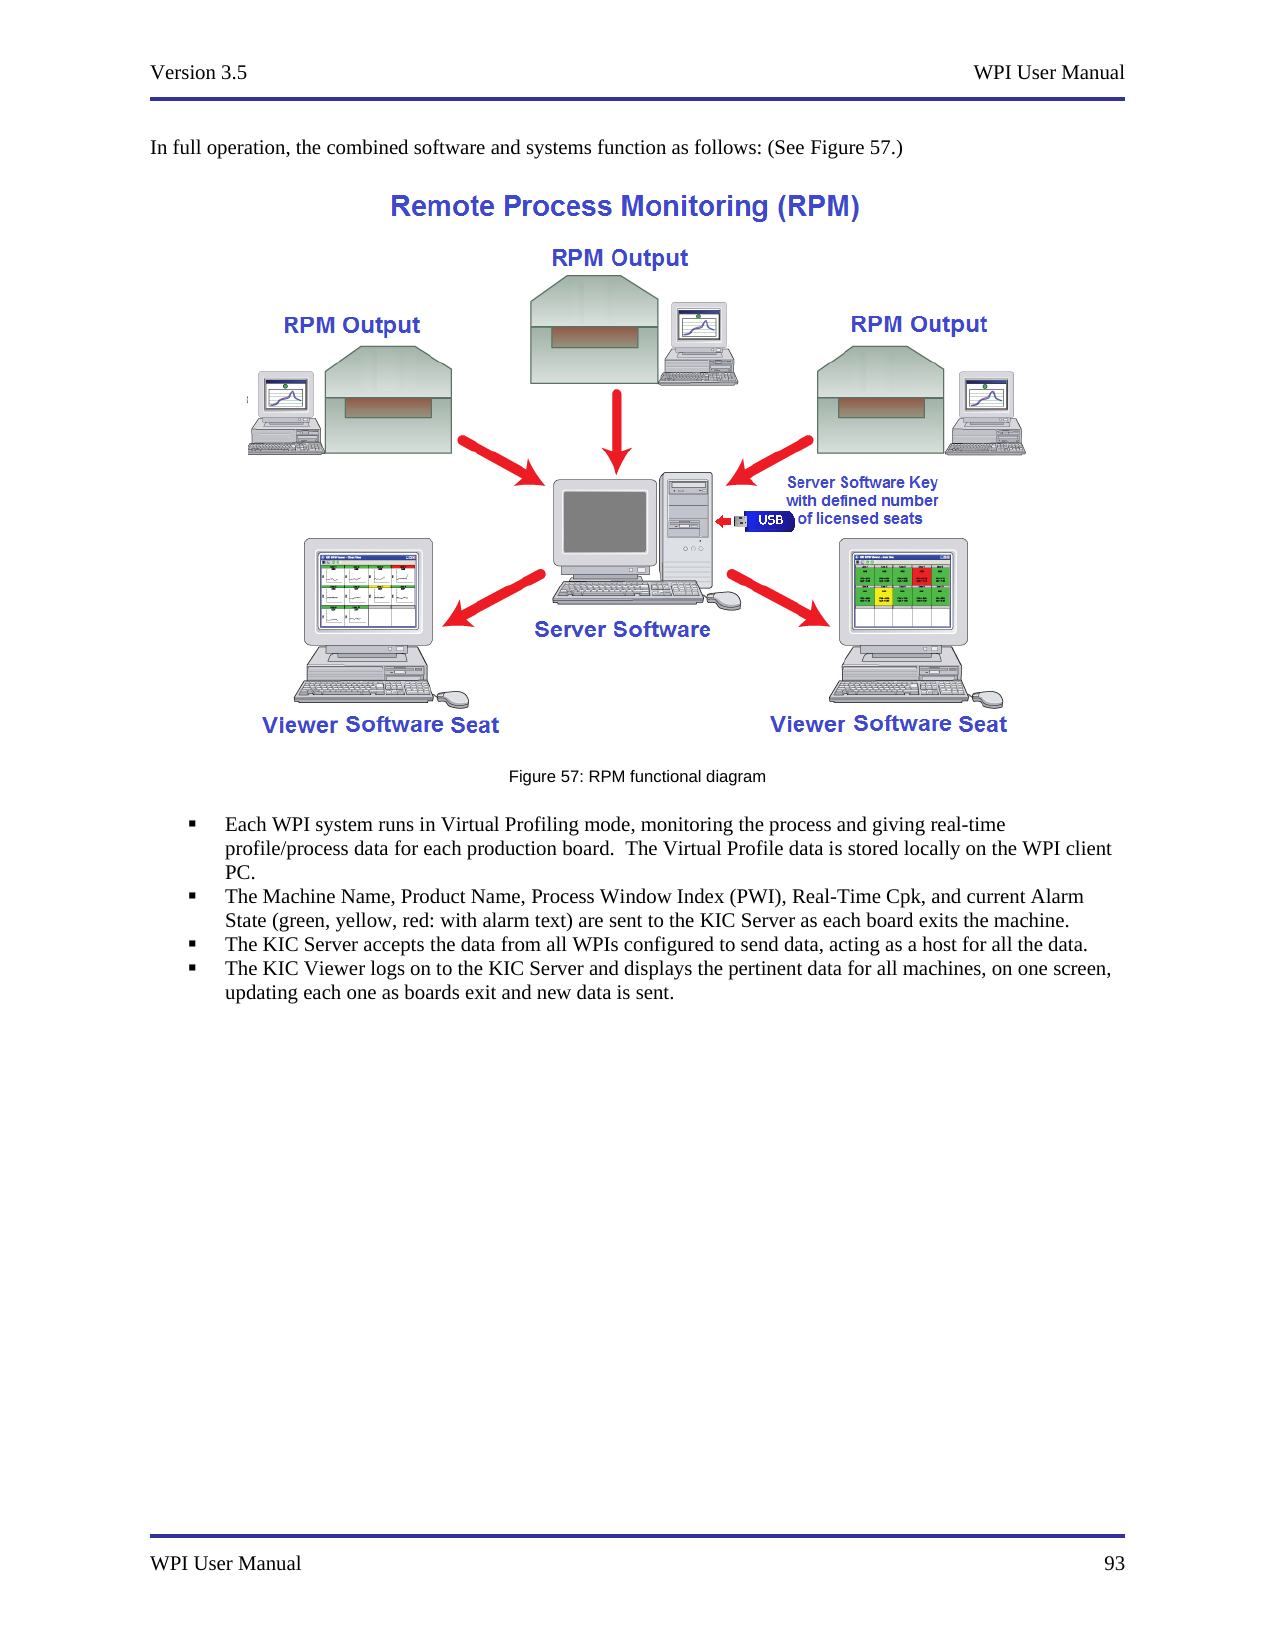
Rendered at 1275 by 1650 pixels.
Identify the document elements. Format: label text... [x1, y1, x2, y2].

list The KIC Viewer logs on to the KIC Server and displays the pertinent data for all machines, on one screen, updating each one as boards exit and new data is sent. [187, 956, 1125, 1004]
text In full operation, the combined software and systems function as follows: (See Figure 57.) [150, 135, 1125, 159]
picture [246, 183, 1029, 765]
text Figure 57: RPM functional diagram [150, 766, 1125, 786]
list Each WPI system runs in Virtual Profiling mode, monitoring the process and giving real-time profile/process data for each production board. The Virtual Profile data is stored locally on the WPI client PC. [187, 812, 1125, 884]
list The KIC Server accepts the data from all WPIs configured to send data, acting as a host for all the data. [187, 932, 1125, 956]
list The Machine Name, Product Name, Process Window Index (PWI), Real-Time Cpk, and current Alarm State (green, yellow, red: with alarm text) are sent to the KIC Server as each board exits the machine. [187, 884, 1125, 932]
